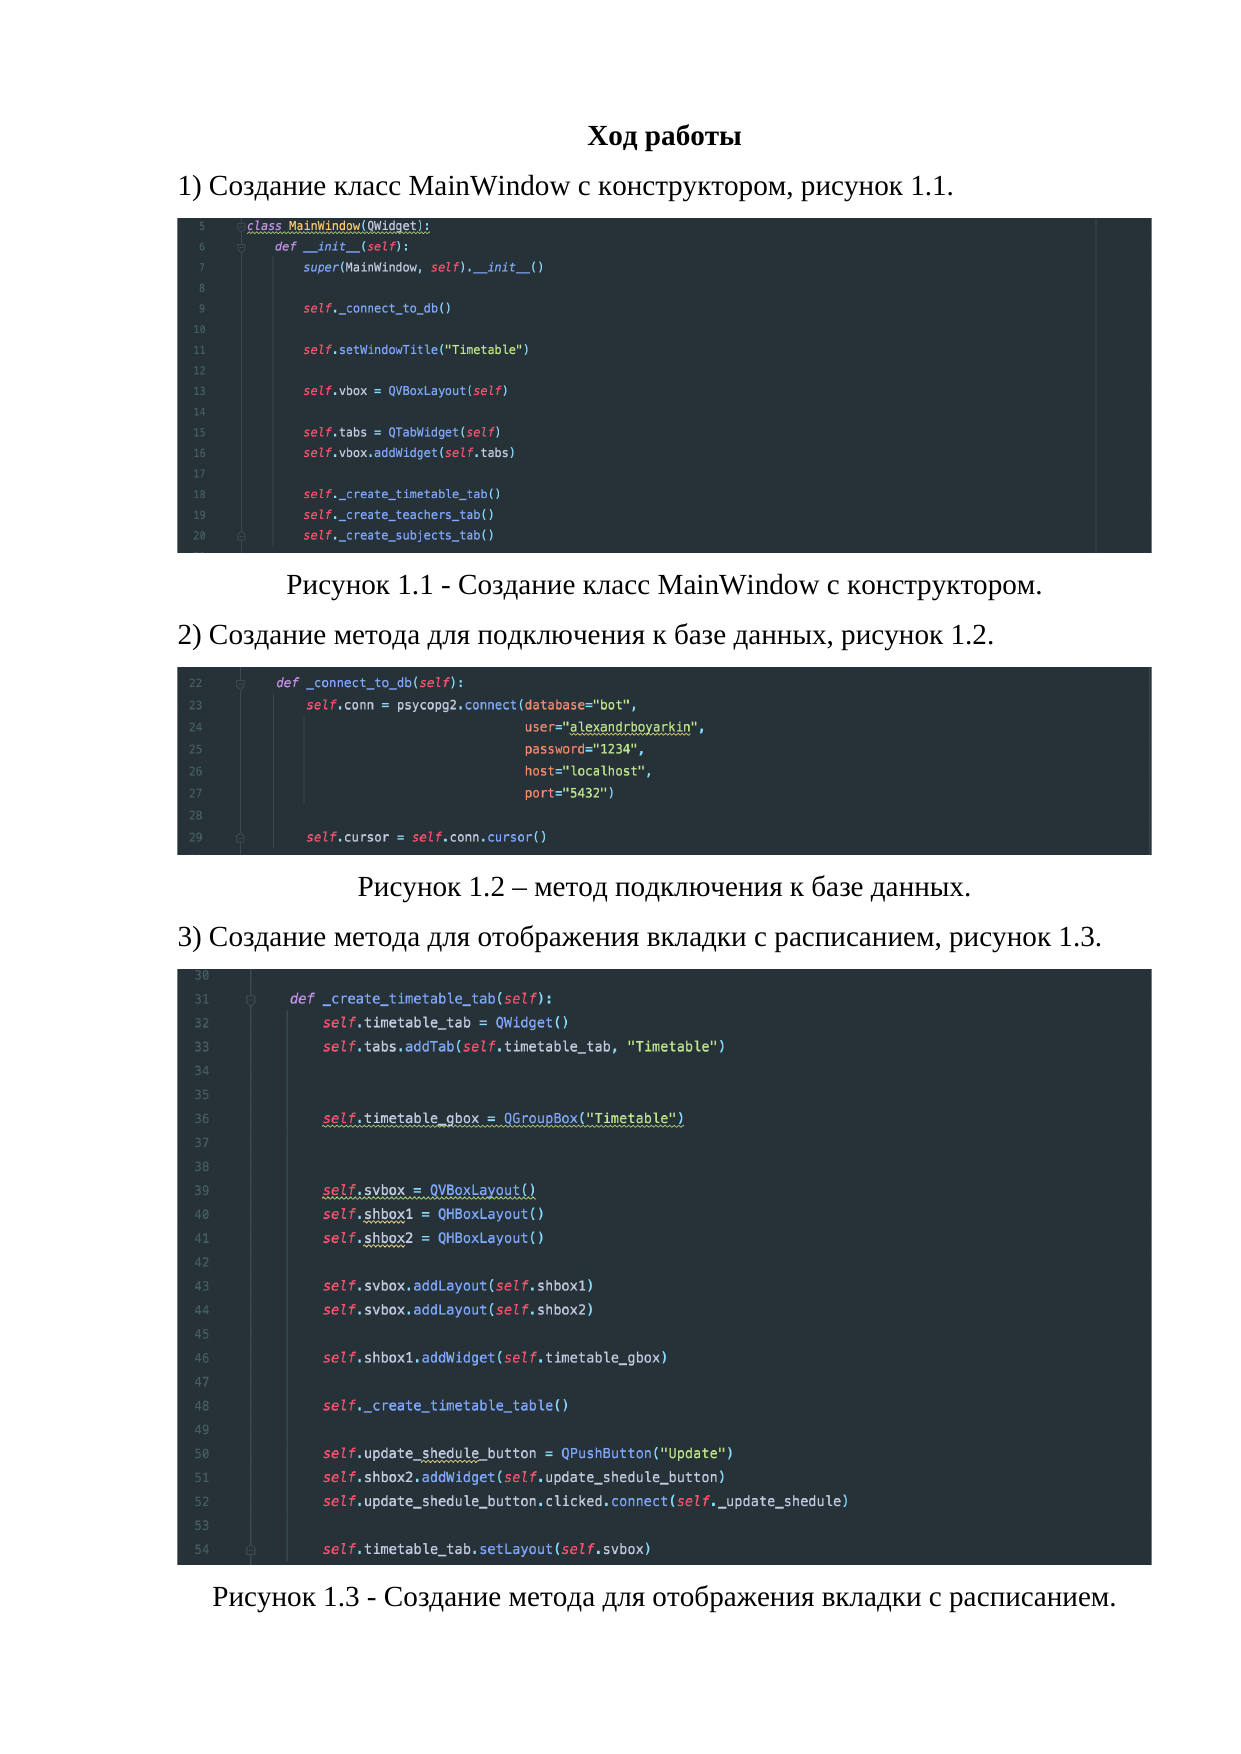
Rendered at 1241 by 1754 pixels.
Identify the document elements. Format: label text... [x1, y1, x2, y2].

text Ход работы [177, 118, 1152, 152]
text 3) Создание метода для отображения вкладки с расписанием, рисунок 1.3. [177, 919, 1152, 952]
text Рисунок 1.2 – метод подключения к базе данных. [177, 869, 1152, 902]
picture [177, 667, 1152, 855]
text Рисунок 1.1 - Создание класс MainWindow с конструктором. [177, 567, 1152, 601]
text 2) Создание метода для подключения к базе данных, рисунок 1.2. [177, 617, 1152, 651]
picture [177, 969, 1152, 1565]
picture [177, 218, 1152, 553]
text 1) Создание класс MainWindow с конструктором, рисунок 1.1. [177, 168, 1152, 202]
text Рисунок 1.3 - Создание метода для отображения вкладки с расписанием. [177, 1579, 1152, 1613]
